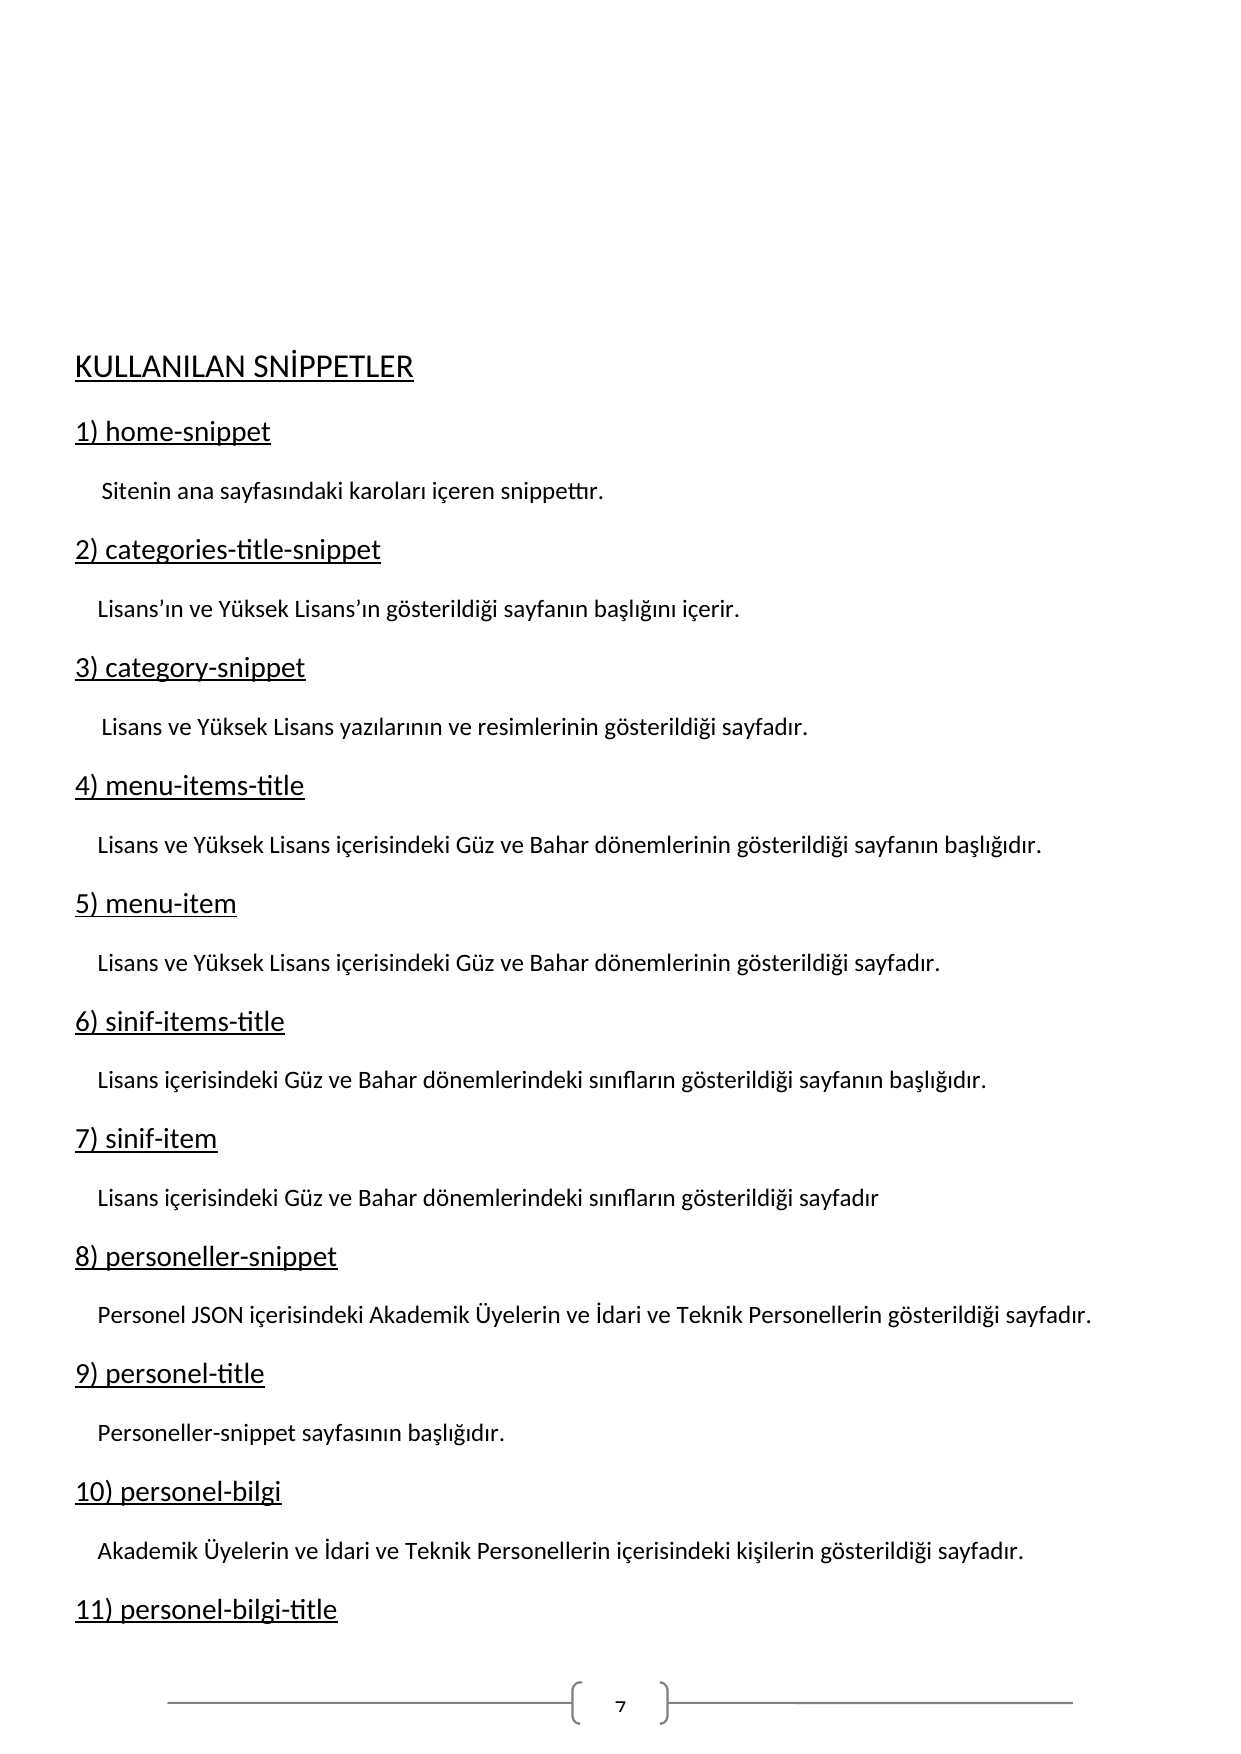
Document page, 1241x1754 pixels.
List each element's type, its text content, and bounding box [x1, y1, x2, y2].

text 2) categories-title-snippet [75, 531, 1165, 567]
text Lisans ve Yüksek Lisans yazılarının ve resimlerinin gösterildiği sayfadır. [75, 711, 1165, 741]
text 10) personel-bilgi [75, 1473, 1165, 1509]
text 7) sinif-item [75, 1120, 1165, 1156]
text Lisans’ın ve Yüksek Lisans’ın gösterildiği sayfanın başlığını içerir. [75, 593, 1165, 624]
text 1) home-snippet [75, 413, 1165, 449]
text 3) category-snippet [75, 649, 1165, 685]
text Lisans içerisindeki Güz ve Bahar dönemlerindeki sınıfların gösterildiği sayfanın başlığıdır. [75, 1064, 1165, 1095]
text Lisans içerisindeki Güz ve Bahar dönemlerindeki sınıfların gösterildiği sayfadır [75, 1182, 1165, 1213]
text 6) sinif-items-title [75, 1003, 1165, 1038]
text 11) personel-bilgi-title [75, 1591, 1165, 1626]
text Personel JSON içerisindeki Akademik Üyelerin ve İdari ve Teknik Personellerin gösterildiği sayfadır. [75, 1300, 1165, 1330]
text Akademik Üyelerin ve İdari ve Teknik Personellerin içerisindeki kişilerin gösterildiği sayfadır. [75, 1535, 1165, 1565]
text Lisans ve Yüksek Lisans içerisindeki Güz ve Bahar dönemlerinin gösterildiği sayfadır. [75, 947, 1165, 977]
text Lisans ve Yüksek Lisans içerisindeki Güz ve Bahar dönemlerinin gösterildiği sayfanın başlığıdır. [75, 829, 1165, 860]
text 4) menu-items-title [75, 767, 1165, 803]
text 8) personeller-snippet [75, 1238, 1165, 1273]
text Personeller-snippet sayfasının başlığıdır. [75, 1417, 1165, 1448]
text 9) personel-title [75, 1356, 1165, 1391]
text Sitenin ana sayfasındaki karoları içeren snippettır. [75, 475, 1165, 505]
text KULLANILAN SNİPPETLER [75, 345, 1165, 386]
text 5) menu-item [75, 885, 1165, 921]
